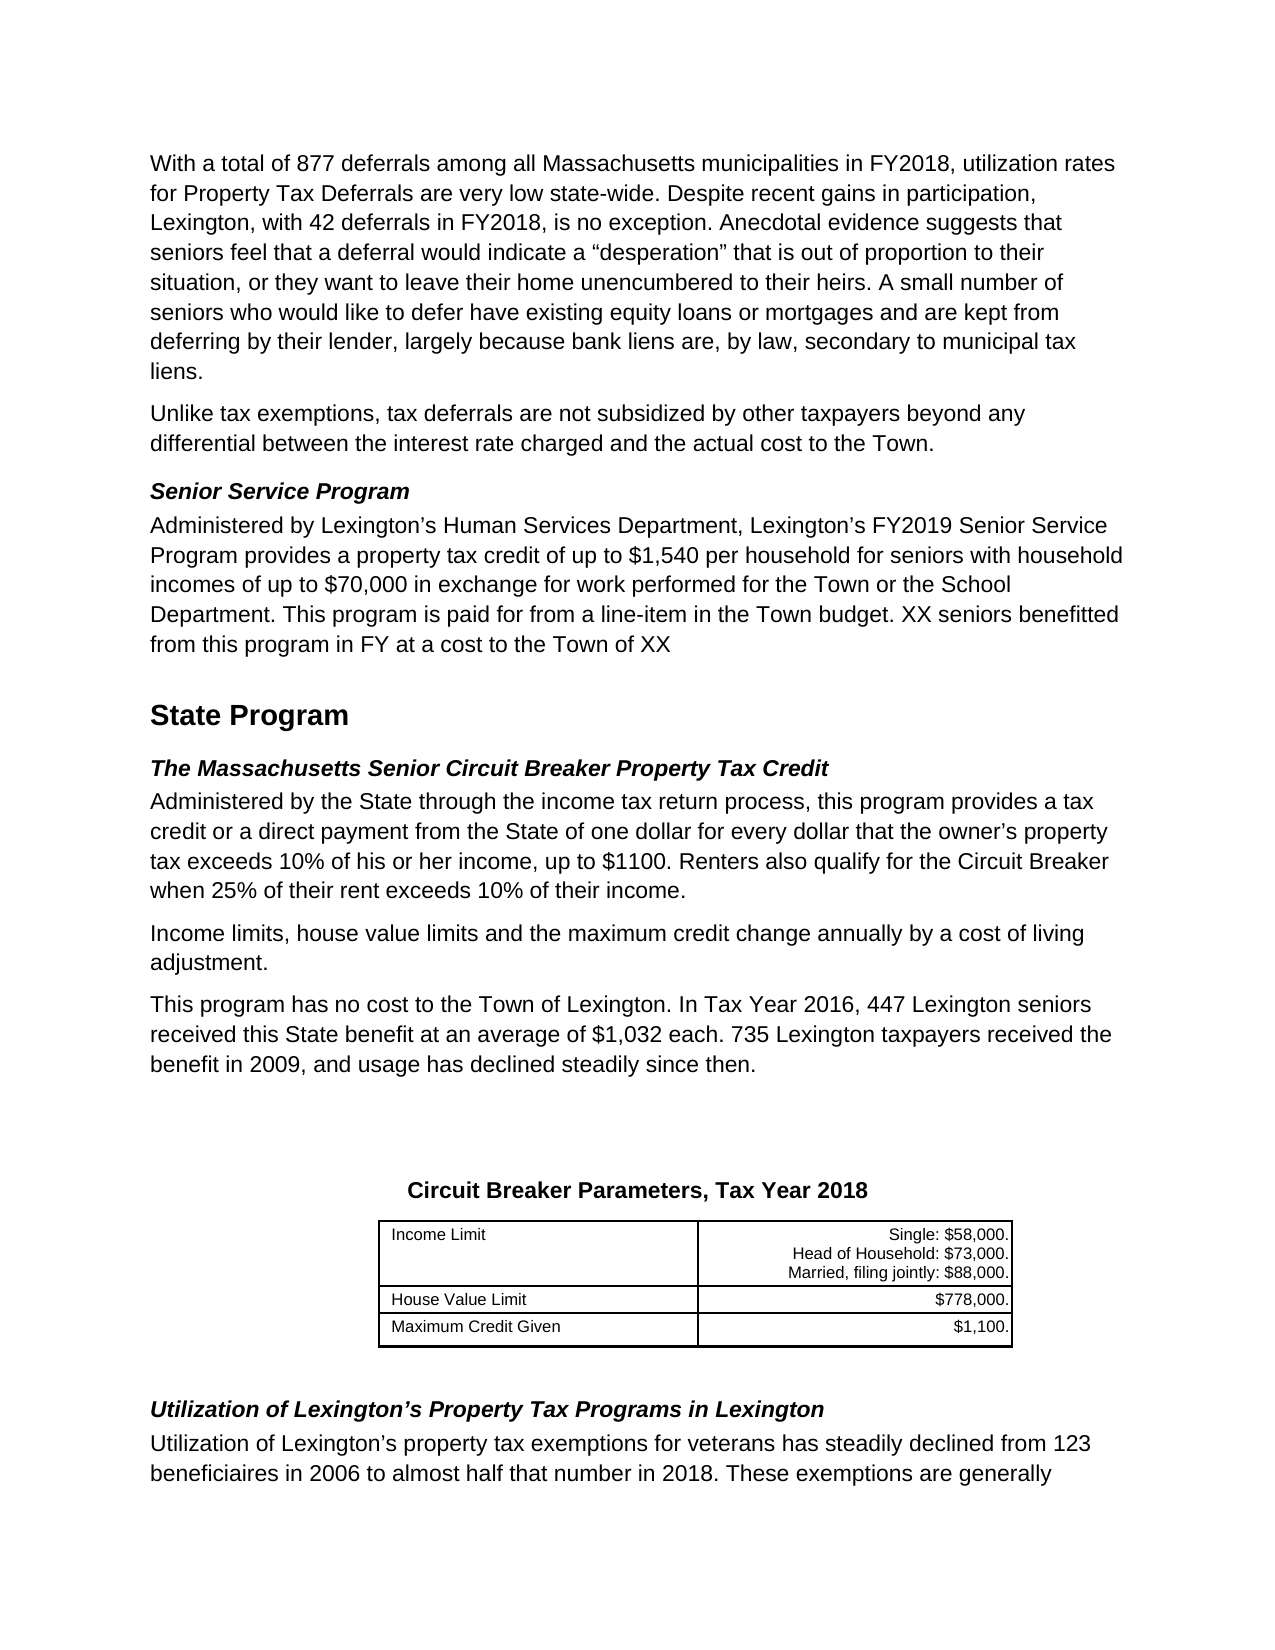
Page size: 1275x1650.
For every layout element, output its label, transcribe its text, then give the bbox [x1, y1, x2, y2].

subtitle The Massachusetts Senior Circuit Breaker Property Tax Credit [150, 754, 1125, 781]
table_header Income Limit [380, 1222, 697, 1285]
table_cell $778,000. [699, 1287, 1011, 1312]
text Administered by the State through the income tax return process, this program provides a tax credit or a direct payment from the State of one dollar for every dollar that the owner’s property tax exceeds 10% of his or her income, up to $1100. Renters also qualify for the Circuit Breaker when 25% of their rent exceeds 10% of their income. [150, 788, 1125, 904]
subtitle State Program [150, 698, 1125, 731]
table_cell House Value Limit [380, 1287, 697, 1312]
text Administered by Lexington’s Human Services Department, Lexington’s FY2019 Senior Service Program provides a property tax credit of up to $1,540 per household for seniors with household incomes of up to $70,000 in exchange for work performed for the Town or the School Department. This program is paid for from a line-item in the Town budget. XX seniors benefitted from this program in FY at a cost to the Town of XX [150, 512, 1125, 657]
text Circuit Breaker Parameters, Tax Year 2018 [150, 1177, 1125, 1204]
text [150, 1430, 1125, 1486]
table_cell $1,100. [699, 1314, 1011, 1345]
subtitle Senior Service Program [150, 478, 1125, 504]
text Unlike tax exemptions, tax deferrals are not subsidized by other taxpayers beyond any differential between the interest rate charged and the actual cost to the Town. [150, 400, 1125, 456]
text This program has no cost to the Town of Lexington. In Tax Year 2016, 447 Lexington seniors received this State benefit at an average of $1,032 each. 735 Lexington taxpayers received the benefit in 2009, and usage has declined steadily since then. [150, 991, 1125, 1077]
text Income limits, house value limits and the maximum credit change annually by a cost of living adjustment. [150, 919, 1125, 976]
table_cell Maximum Credit Given [380, 1314, 697, 1345]
subtitle Utilization of Lexington’s Property Tax Programs in Lexington [150, 1396, 1125, 1422]
text With a total of 877 deferrals among all Massachusetts municipalities in FY2018, utilization rates for Property Tax Deferrals are very low state-wide. Despite recent gains in participation, Lexington, with 42 deferrals in FY2018, is no exception. Anecdotal evidence suggests that seniors feel that a deferral would indicate a “desperation” that is out of proportion to their situation, or they want to leave their home unencumbered to their heirs. A small number of seniors who would like to defer have existing equity loans or mortgages and are kept from deferring by their lender, largely because bank liens are, by law, secondary to municipal tax liens. [150, 150, 1125, 384]
table_header Single: $58,000. Head of Household: $73,000. Married, filing jointly: $88,000. [699, 1222, 1011, 1285]
